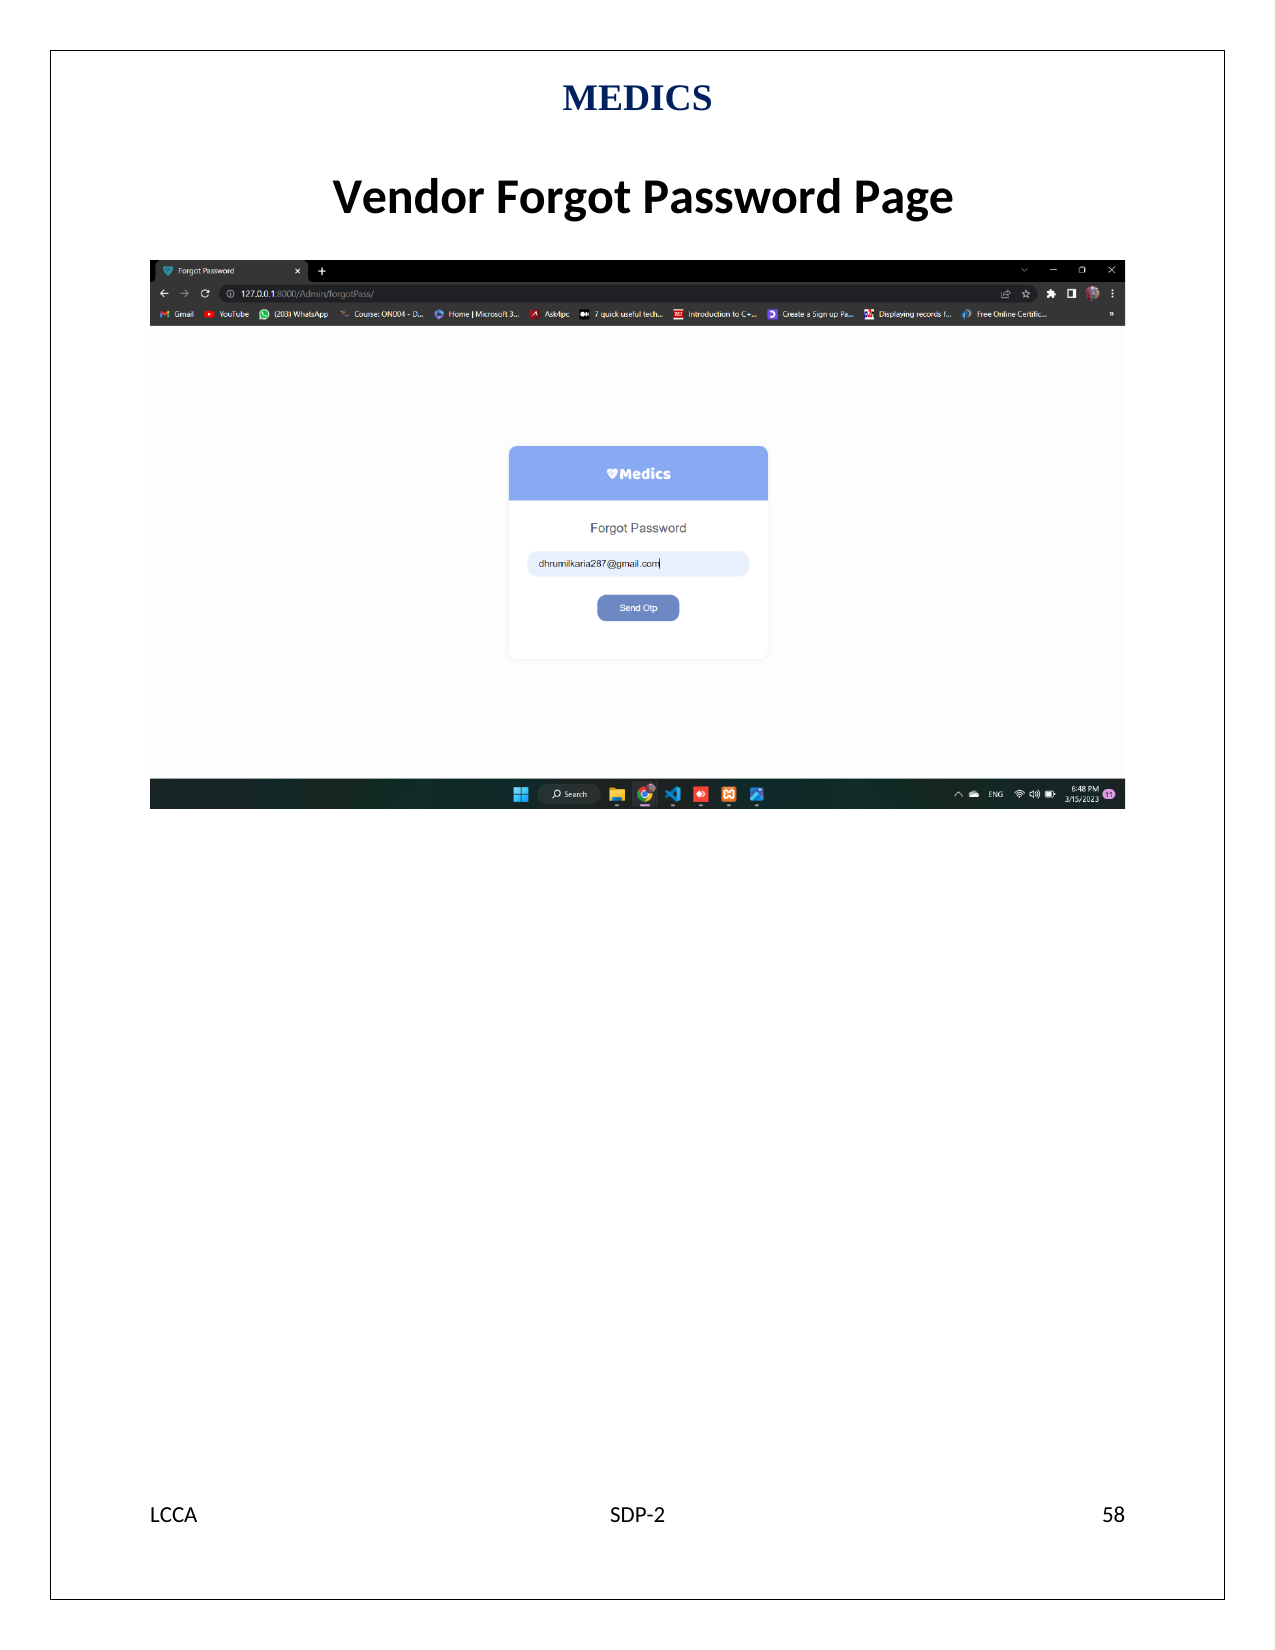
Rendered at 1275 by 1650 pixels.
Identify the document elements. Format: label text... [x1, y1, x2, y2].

picture [150, 260, 1125, 809]
text Vendor Forgot Password Page [150, 165, 1125, 226]
